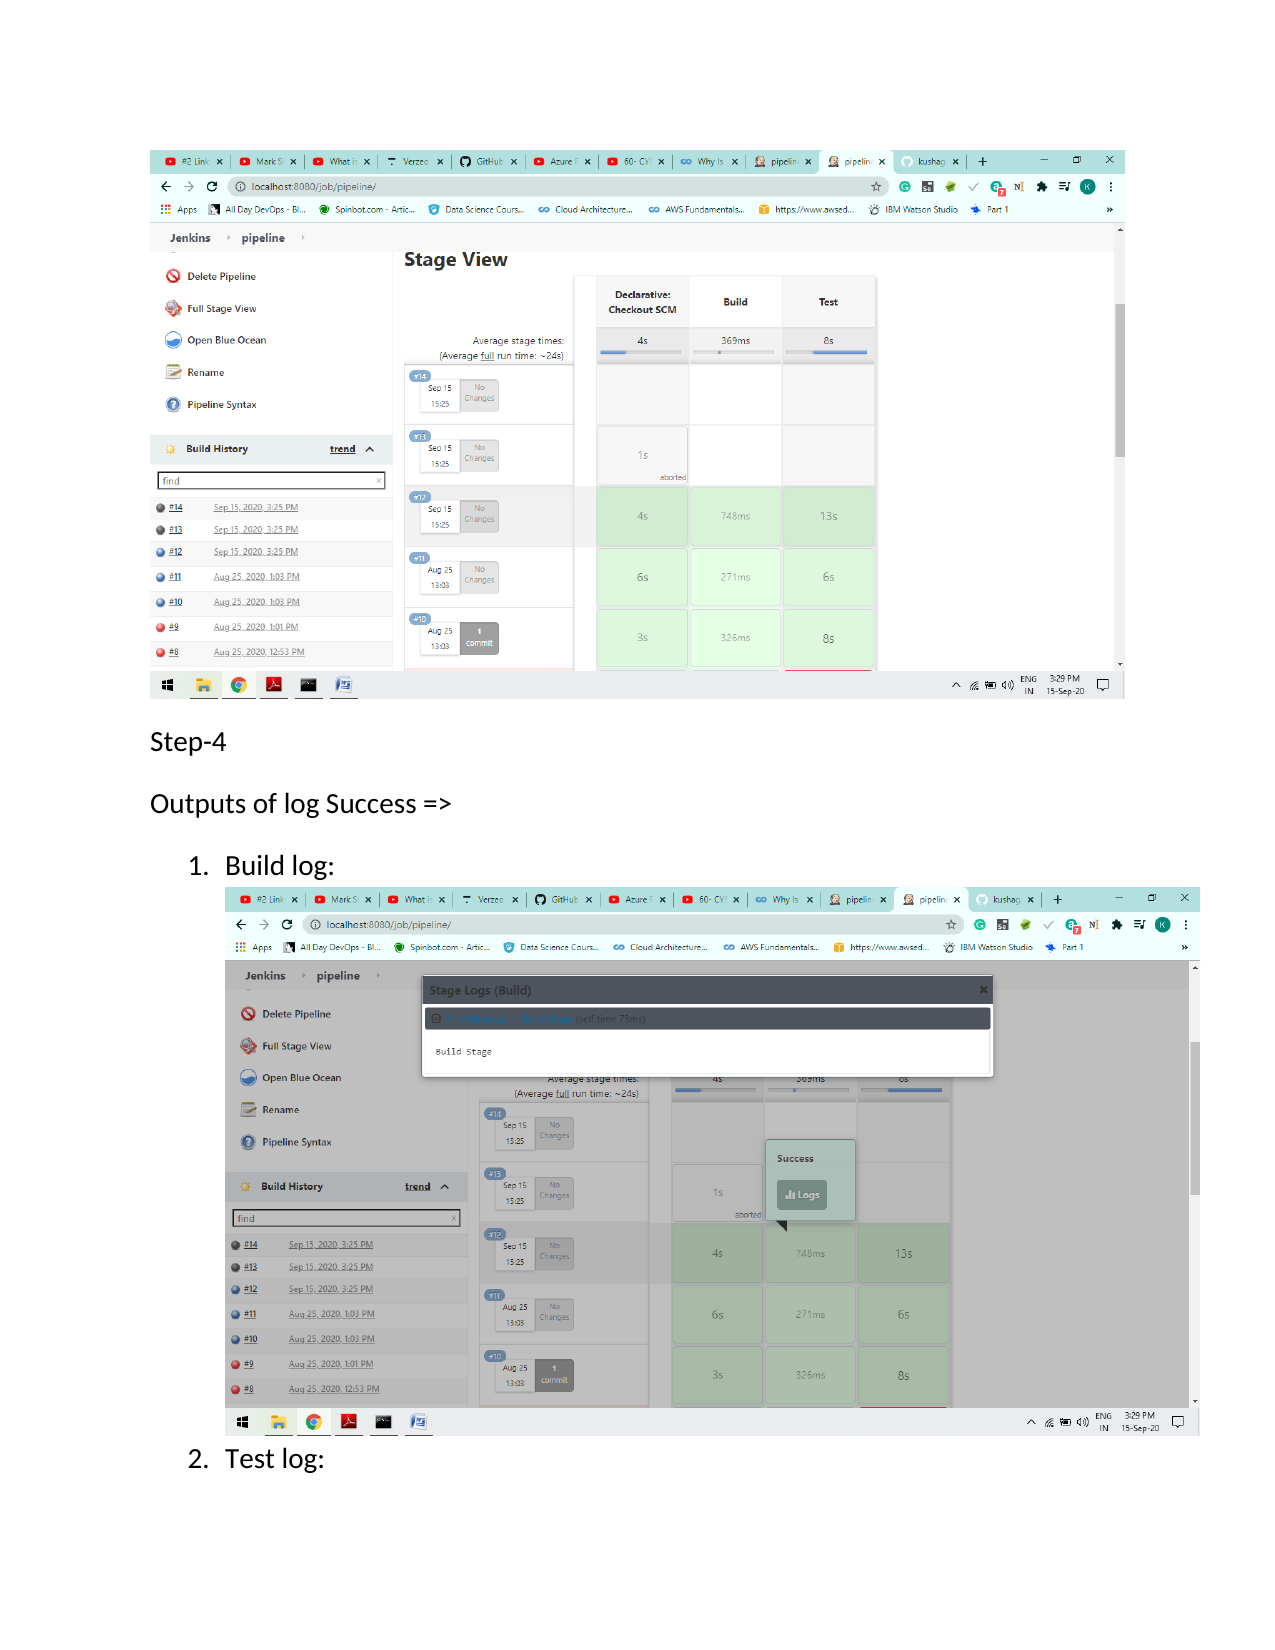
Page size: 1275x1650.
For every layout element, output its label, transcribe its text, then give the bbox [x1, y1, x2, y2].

text Outputs of log Success => [150, 785, 1125, 821]
picture [150, 150, 1125, 699]
list Build log: [187, 847, 1125, 882]
picture [225, 887, 1200, 1436]
list Test log: [187, 1440, 1125, 1476]
text Step-4 [150, 723, 1125, 759]
